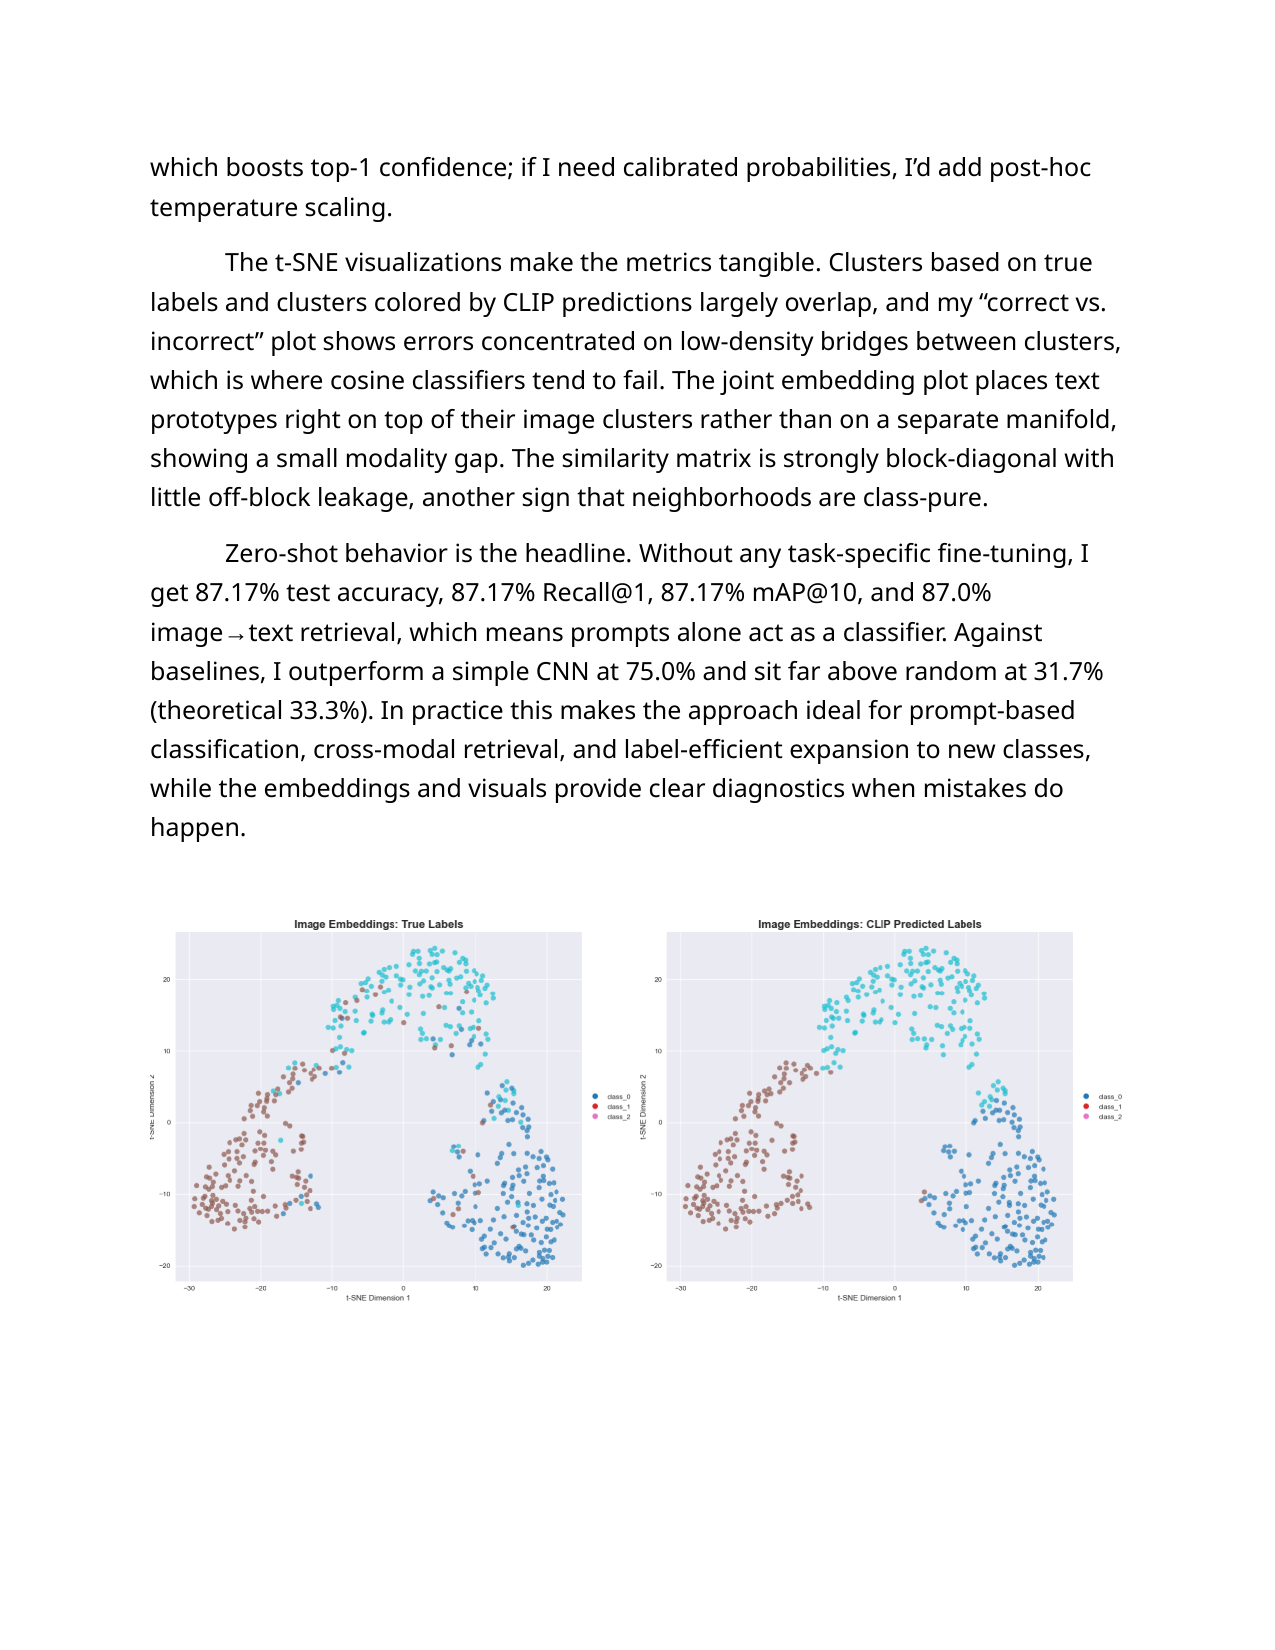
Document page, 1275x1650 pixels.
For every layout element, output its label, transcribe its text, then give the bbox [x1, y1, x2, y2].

text The t-SNE visualizations make the metrics tangible. Clusters based on true labels and clusters colored by CLIP predictions largely overlap, and my “correct vs. incorrect” plot shows errors concentrated on low-density bridges between clusters, which is where cosine classifiers tend to fail. The joint embedding plot places text prototypes right on top of their image clusters rather than on a separate manifold, showing a small modality gap. The similarity matrix is strongly block-diagonal with little off-block leakage, another sign that neighborhoods are class-pure. [150, 245, 1125, 514]
picture [150, 915, 1125, 1303]
text Zero-shot behavior is the headline. Without any task-specific fine-tuning, I get 87.17% test accuracy, 87.17% Recall@1, 87.17% mAP@10, and 87.0% image→text retrieval, which means prompts alone act as a classifier. Against baselines, I outperform a simple CNN at 75.0% and sit far above random at 31.7% (theoretical 33.3%). In practice this makes the approach ideal for prompt-based classification, cross-modal retrieval, and label-efficient expansion to new classes, while the embeddings and visuals provide clear diagnostics when mistakes do happen. [150, 536, 1125, 844]
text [150, 150, 1125, 223]
